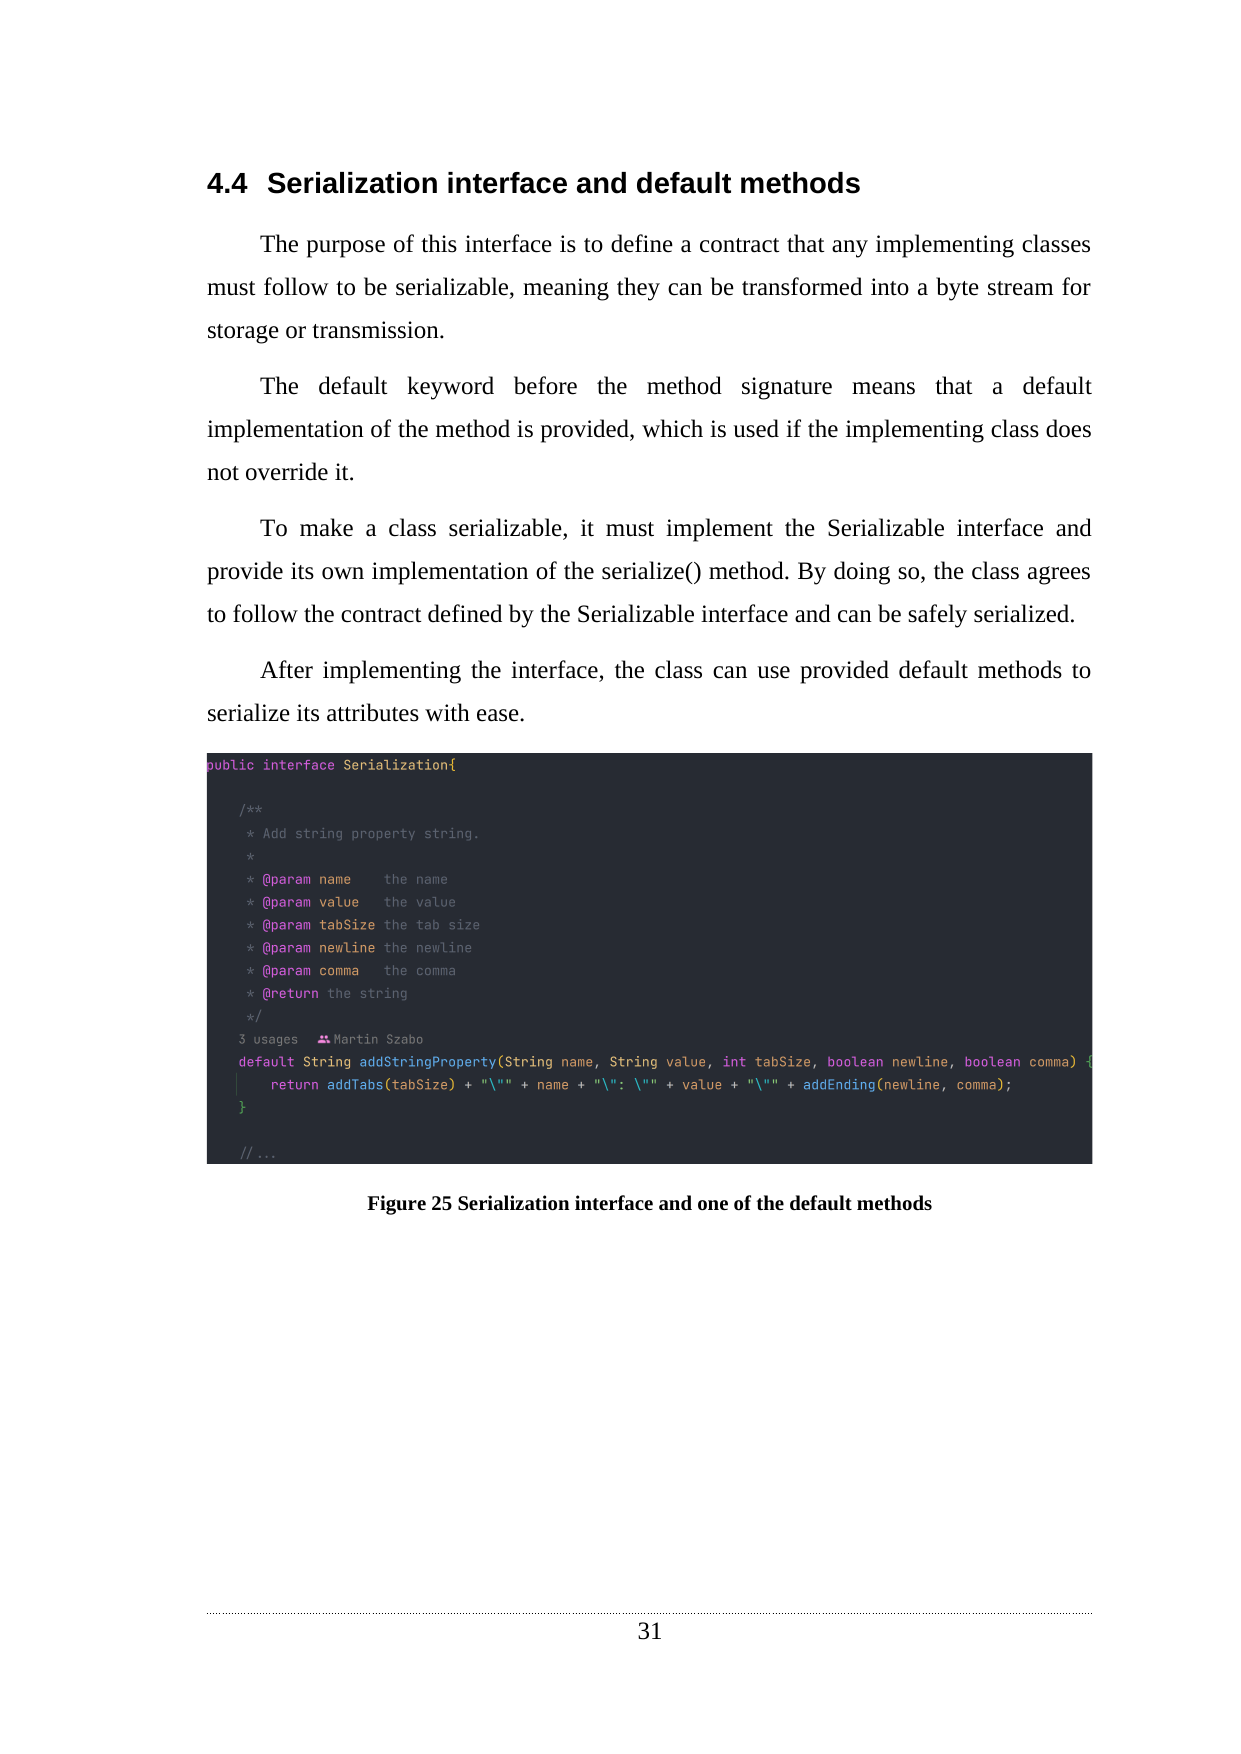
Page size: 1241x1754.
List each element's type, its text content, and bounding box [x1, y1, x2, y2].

text The purpose of this interface is to define a contract that any implementing classes must follow to be serializable, meaning they can be transformed into a byte stream for storage or transmission. [207, 229, 1092, 344]
text Figure 25 Serialization interface and one of the default methods [207, 1191, 1092, 1215]
text The default keyword before the method signature means that a default implementation of the method is provided, which is used if the implementing class does not override it. [207, 371, 1092, 486]
text To make a class serializable, it must implement the Serializable interface and provide its own implementation of the serialize() method. By doing so, the class agrees to follow the contract defined by the Serializable interface and can be safely serialized. [207, 513, 1092, 628]
picture [206, 753, 1093, 1164]
text After implementing the interface, the class can use provided default methods to serialize its attributes with ease. [207, 655, 1092, 727]
text Serialization interface and default methods [207, 166, 1092, 200]
